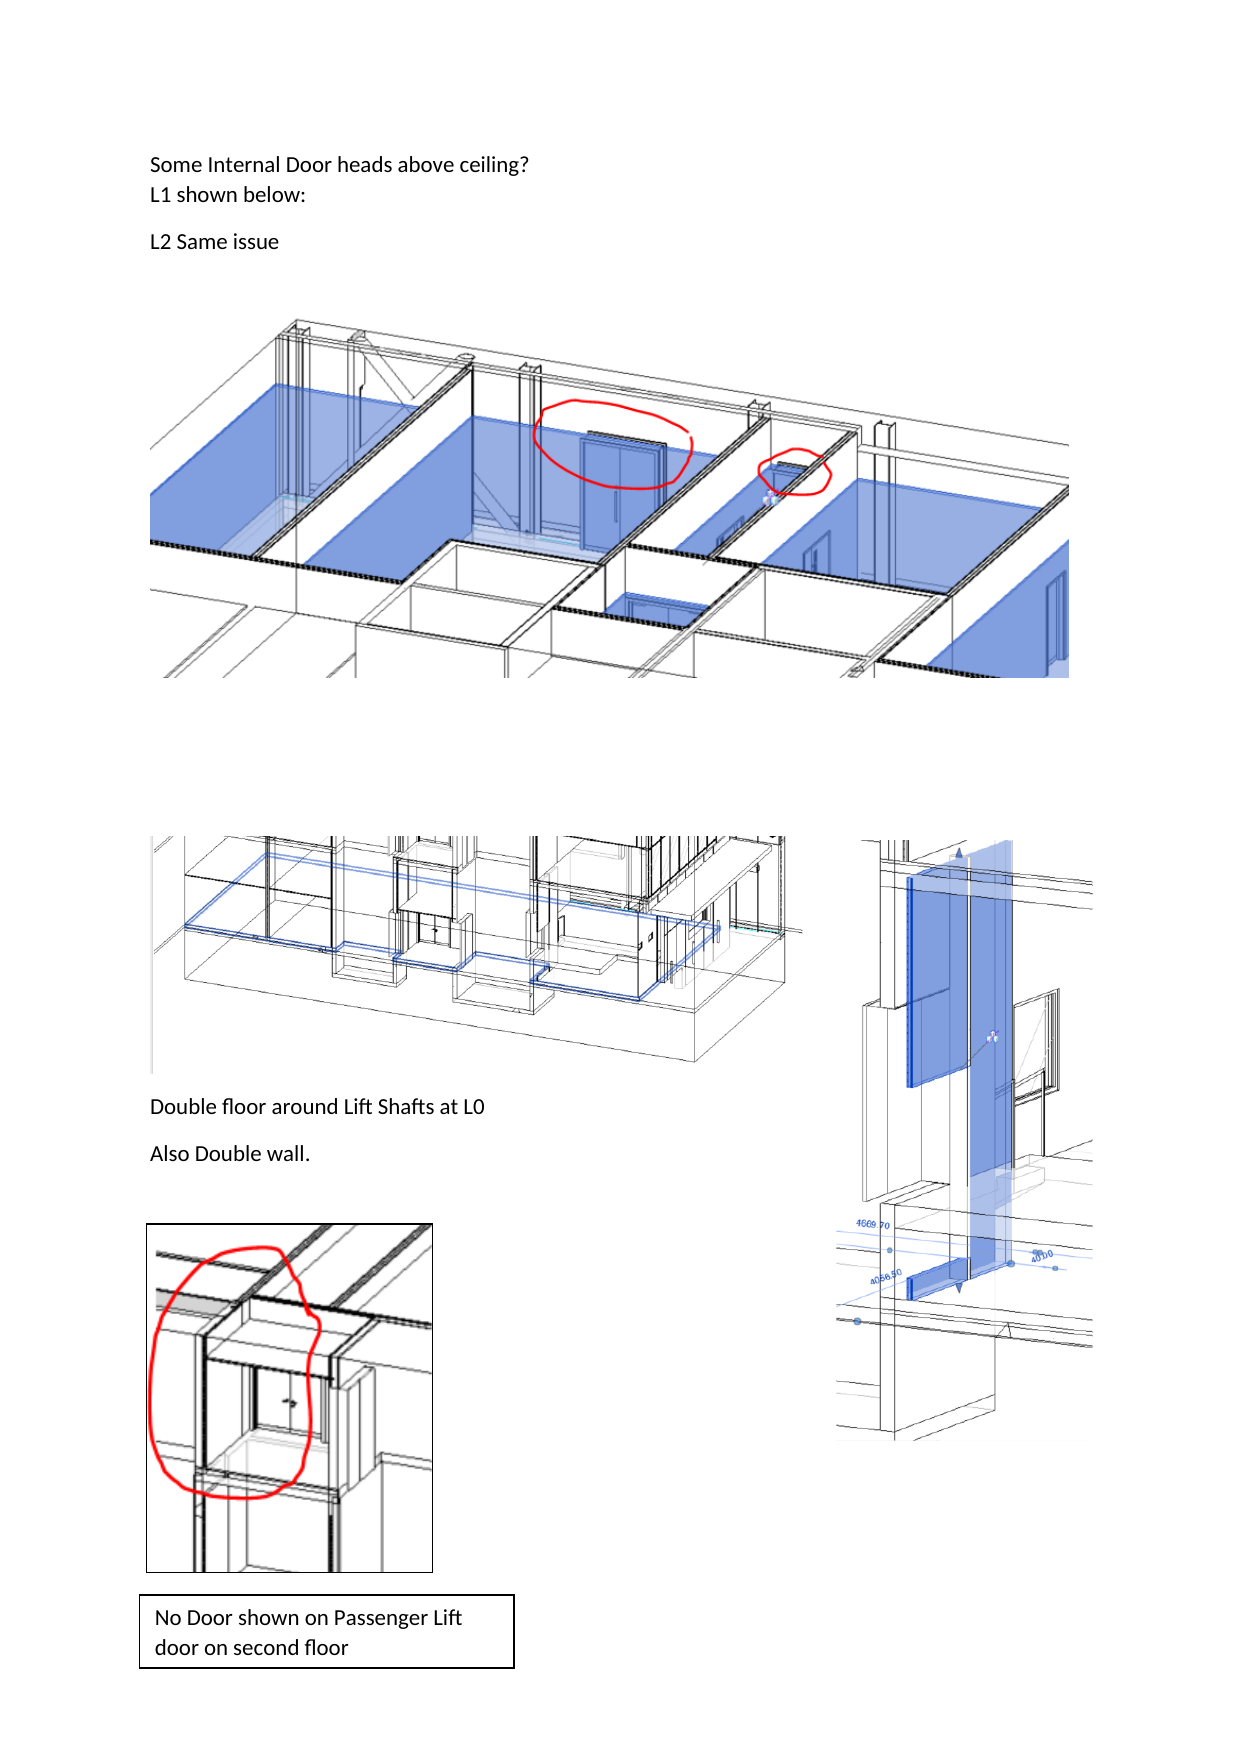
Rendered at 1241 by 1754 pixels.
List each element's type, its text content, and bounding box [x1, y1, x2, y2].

picture [836, 840, 1093, 1441]
picture [147, 1225, 432, 1572]
text L2 Same issue [150, 227, 1090, 255]
picture [150, 836, 803, 1074]
text Also Double wall. [150, 1139, 836, 1167]
picture [150, 273, 1069, 678]
text Double floor around Lift Shafts at L0 [150, 1092, 836, 1120]
text Some Internal Door heads above ceiling? L1 shown below: [150, 150, 1090, 208]
